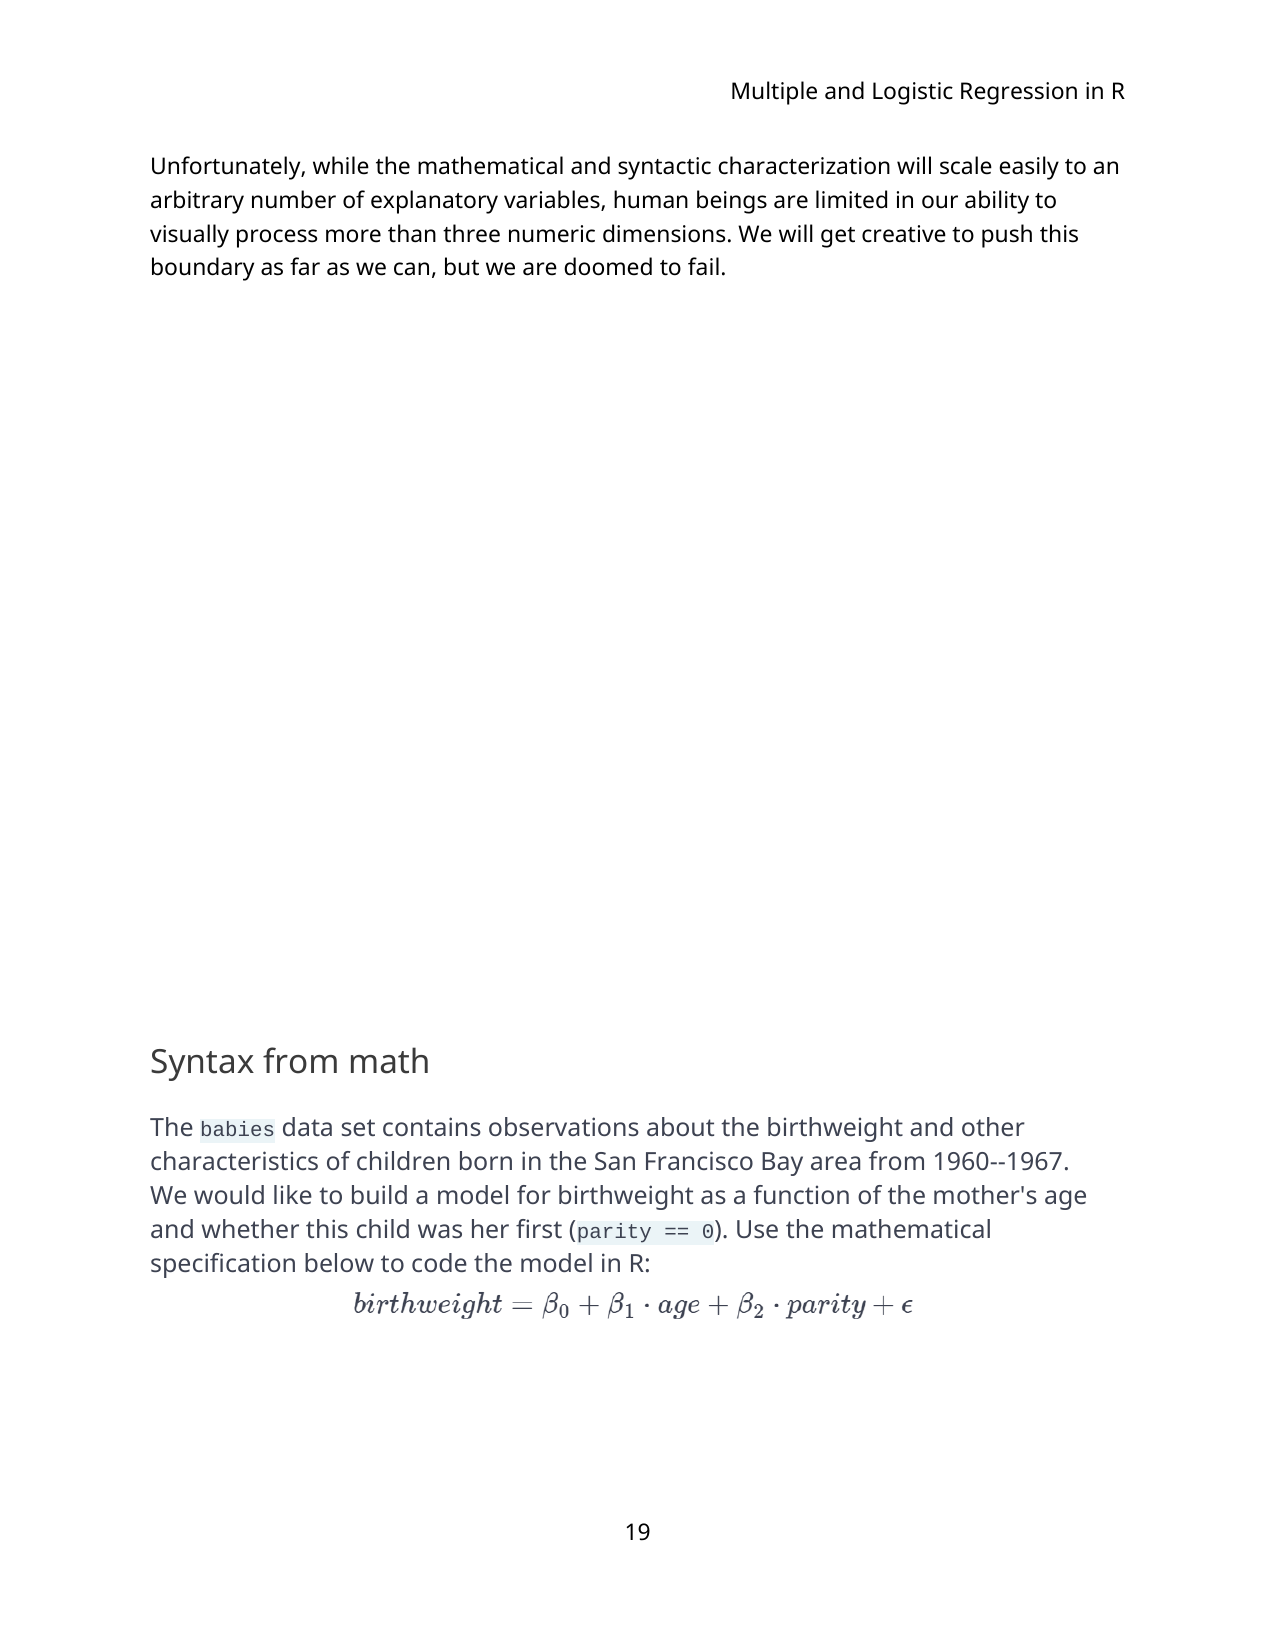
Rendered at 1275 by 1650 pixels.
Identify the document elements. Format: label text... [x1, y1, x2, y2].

subtitle Syntax from math [150, 1037, 1125, 1083]
picture [341, 1280, 934, 1326]
text The babies data set contains observations about the birthweight and other characteristics of children born in the San Francisco Bay area from 1960--1967. [150, 1110, 1125, 1178]
text We would like to build a model for birthweight as a function of the mother's age and whether this child was her first (parity == 0). Use the mathematical specification below to code the model in R: [150, 1178, 1125, 1280]
text Unfortunately, while the mathematical and syntactic characterization will scale easily to an arbitrary number of explanatory variables, human beings are limited in our ability to visually process more than three numeric dimensions. We will get creative to push this boundary as far as we can, but we are doomed to fail. [150, 150, 1125, 282]
